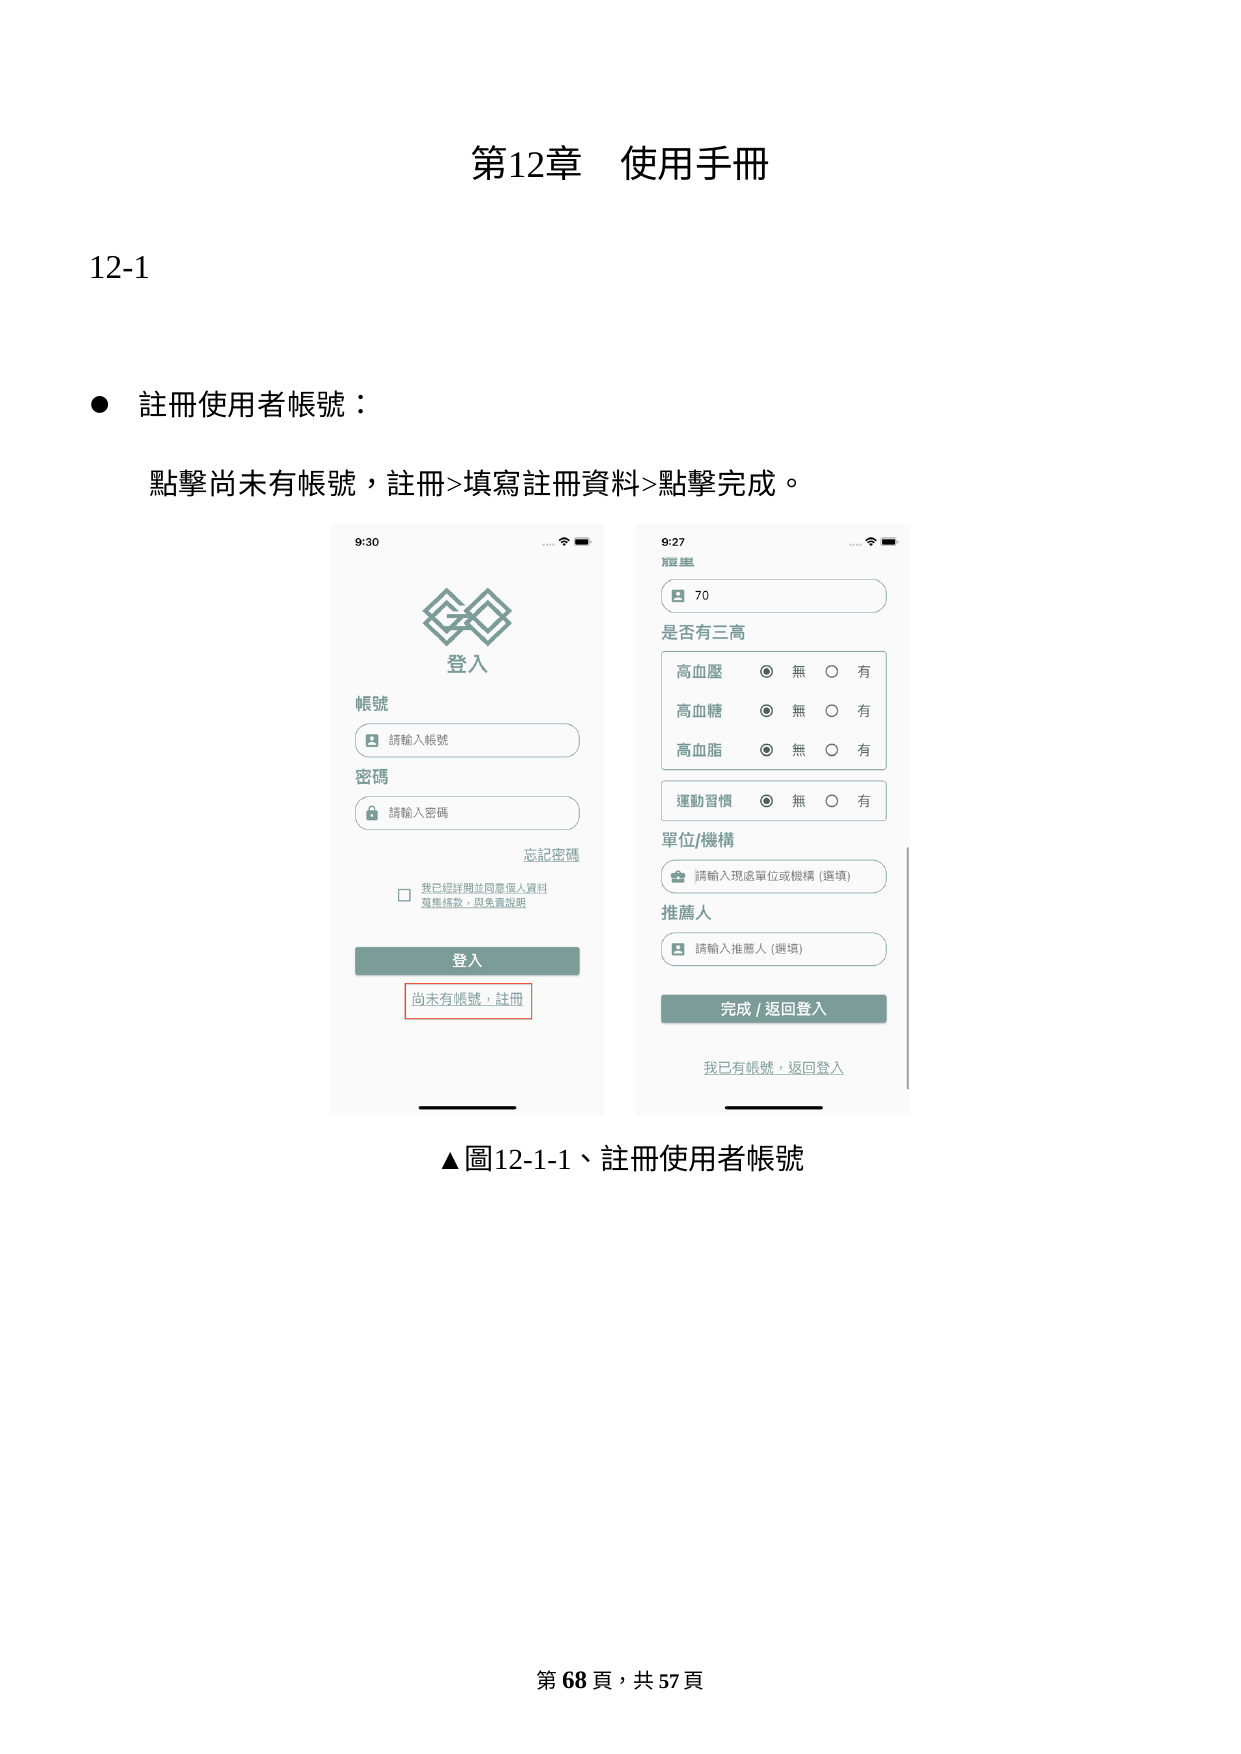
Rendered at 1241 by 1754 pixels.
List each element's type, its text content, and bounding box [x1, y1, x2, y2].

subtitle 使用手冊 [89, 121, 1152, 201]
picture [330, 524, 604, 1115]
list 註冊使用者帳號： [89, 363, 1152, 442]
picture [636, 524, 911, 1115]
text 點擊尚未有帳號，註冊>填寫註冊資料>點擊完成。 [89, 442, 1152, 522]
